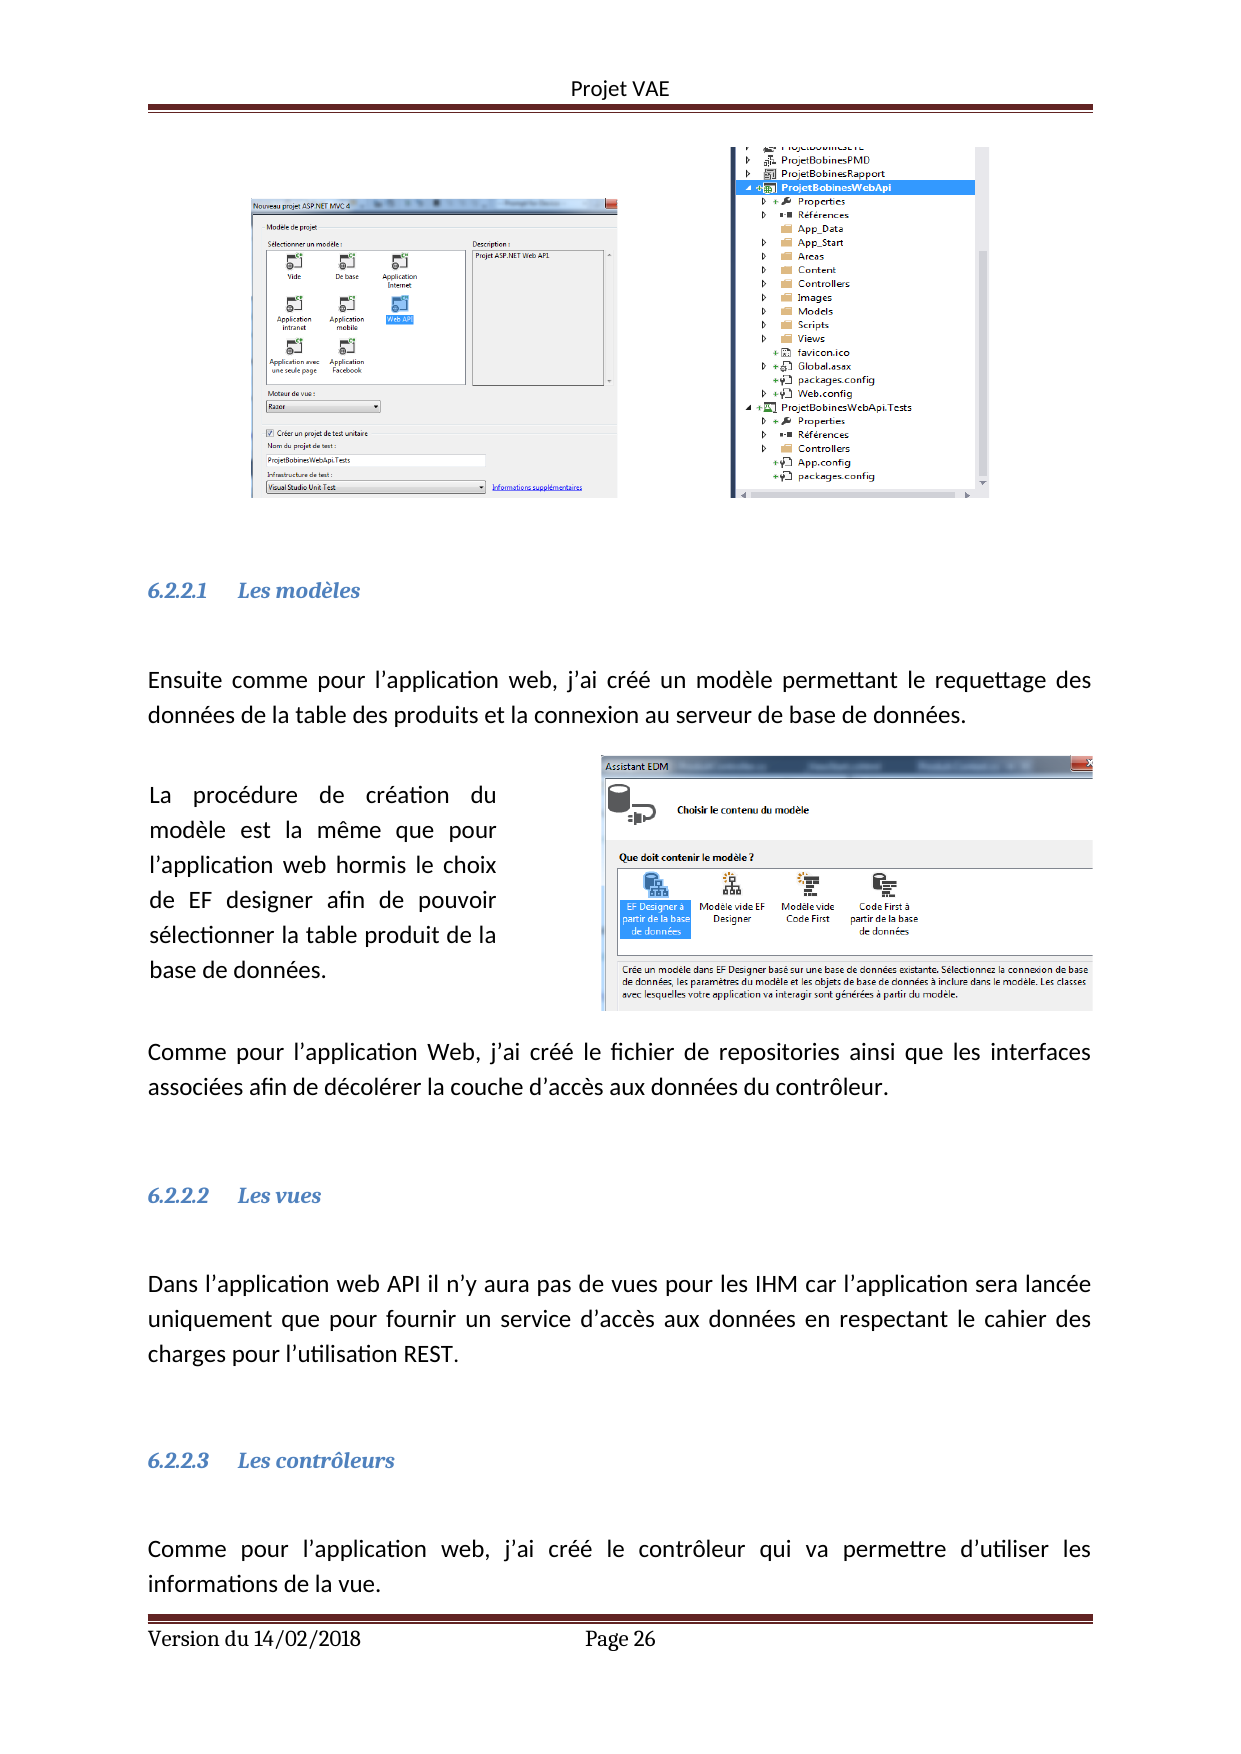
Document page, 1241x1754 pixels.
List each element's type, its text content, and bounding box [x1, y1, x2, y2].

text Comme pour l’application web, j’ai créé le contrôleur qui va permettre d’utiliser les informations de la vue. [148, 1533, 1093, 1599]
text Dans l’application web API il n’y aura pas de vues pour les IHM car l’application sera lancée uniquement que pour fournir un service d’accès aux données en respectant le cahier des charges pour l’utilisation REST. [148, 1268, 1093, 1369]
subtitle Les contrôleurs [148, 1447, 1093, 1474]
picture [730, 147, 990, 498]
text Ensuite comme pour l’application web, j’ai créé un modèle permettant le requettage des données de la table des produits et la connexion au serveur de base de données. [148, 664, 1093, 730]
subtitle Les modèles [148, 578, 1093, 605]
text Comme pour l’application Web, j’ai créé le fichier de repositories ainsi que les interfaces associées afin de décolérer la couche d’accès aux données du contrôleur. [148, 1036, 1093, 1101]
subtitle Les vues [148, 1182, 1093, 1209]
picture [601, 755, 1093, 1011]
picture [251, 198, 618, 498]
